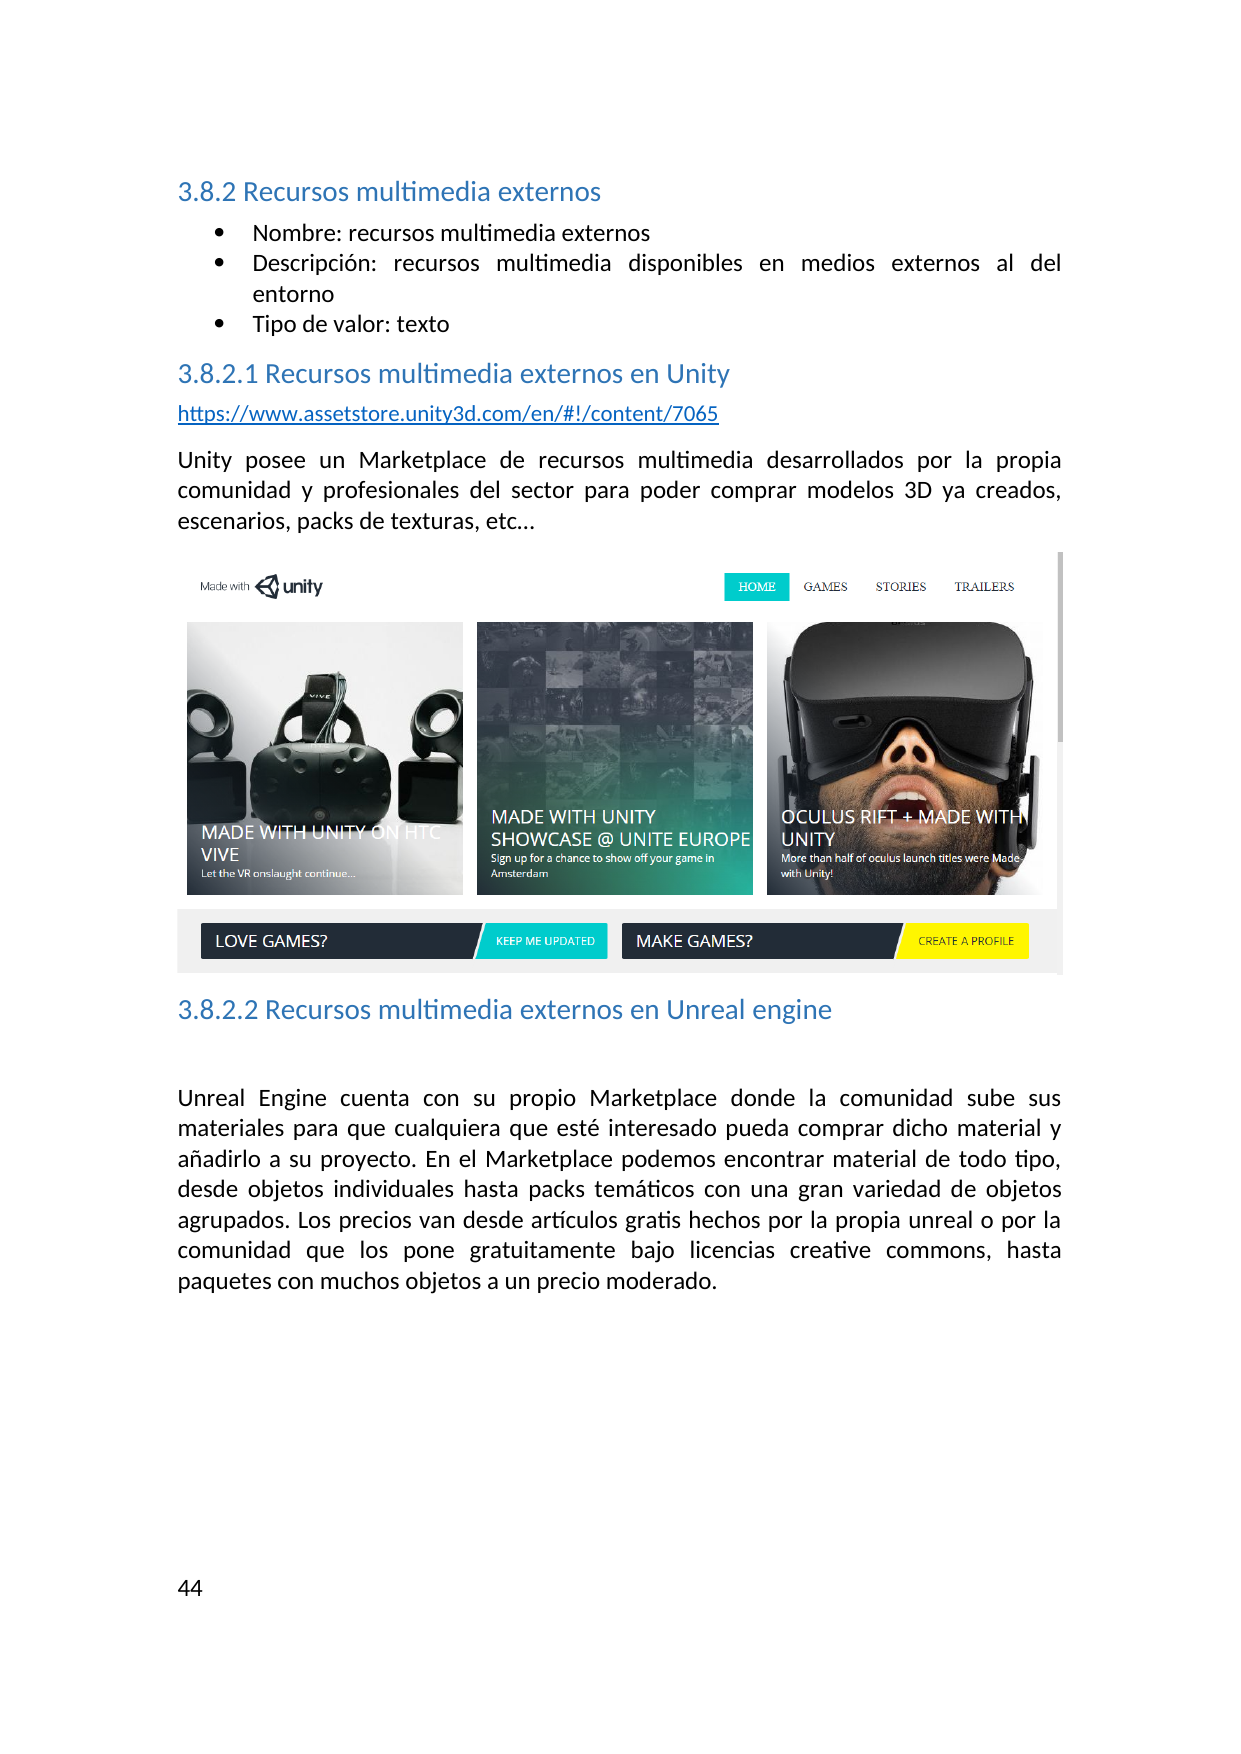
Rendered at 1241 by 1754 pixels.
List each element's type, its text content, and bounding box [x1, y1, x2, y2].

subtitle 3.8.2.1 Recursos multimedia externos en Unity [177, 355, 1063, 391]
text Unity posee un Marketplace de recursos multimedia desarrollados por la propia comunidad y profesionales del sector para poder comprar modelos 3D ya creados, escenarios, packs de texturas, etc… [177, 444, 1063, 536]
list Nombre: recursos multimedia externos [215, 217, 1063, 247]
list Tipo de valor: texto [215, 308, 1063, 339]
text https://www.assetstore.unity3d.com/en/#!/content/7065 [177, 399, 1063, 427]
text Unreal Engine cuenta con su propio Marketplace donde la comunidad sube sus materiales para que cualquiera que esté interesado pueda comprar dicho material y añadirlo a su proyecto. En el Marketplace podemos encontrar material de todo tipo, desde objetos individuales hasta packs temáticos con una gran variedad de objetos agrupados. Los precios van desde artículos gratis hechos por la propia unreal o por la comunidad que los pone gratuitamente bajo licencias creative commons, hasta paquetes con muchos objetos a un precio moderado. [177, 1082, 1063, 1296]
subtitle 3.8.2.2 Recursos multimedia externos en Unreal engine [177, 991, 1063, 1027]
list Descripción: recursos multimedia disponibles en medios externos al del entorno [215, 247, 1063, 308]
picture [177, 552, 1063, 975]
subtitle 3.8.2 Recursos multimedia externos [177, 173, 1063, 208]
